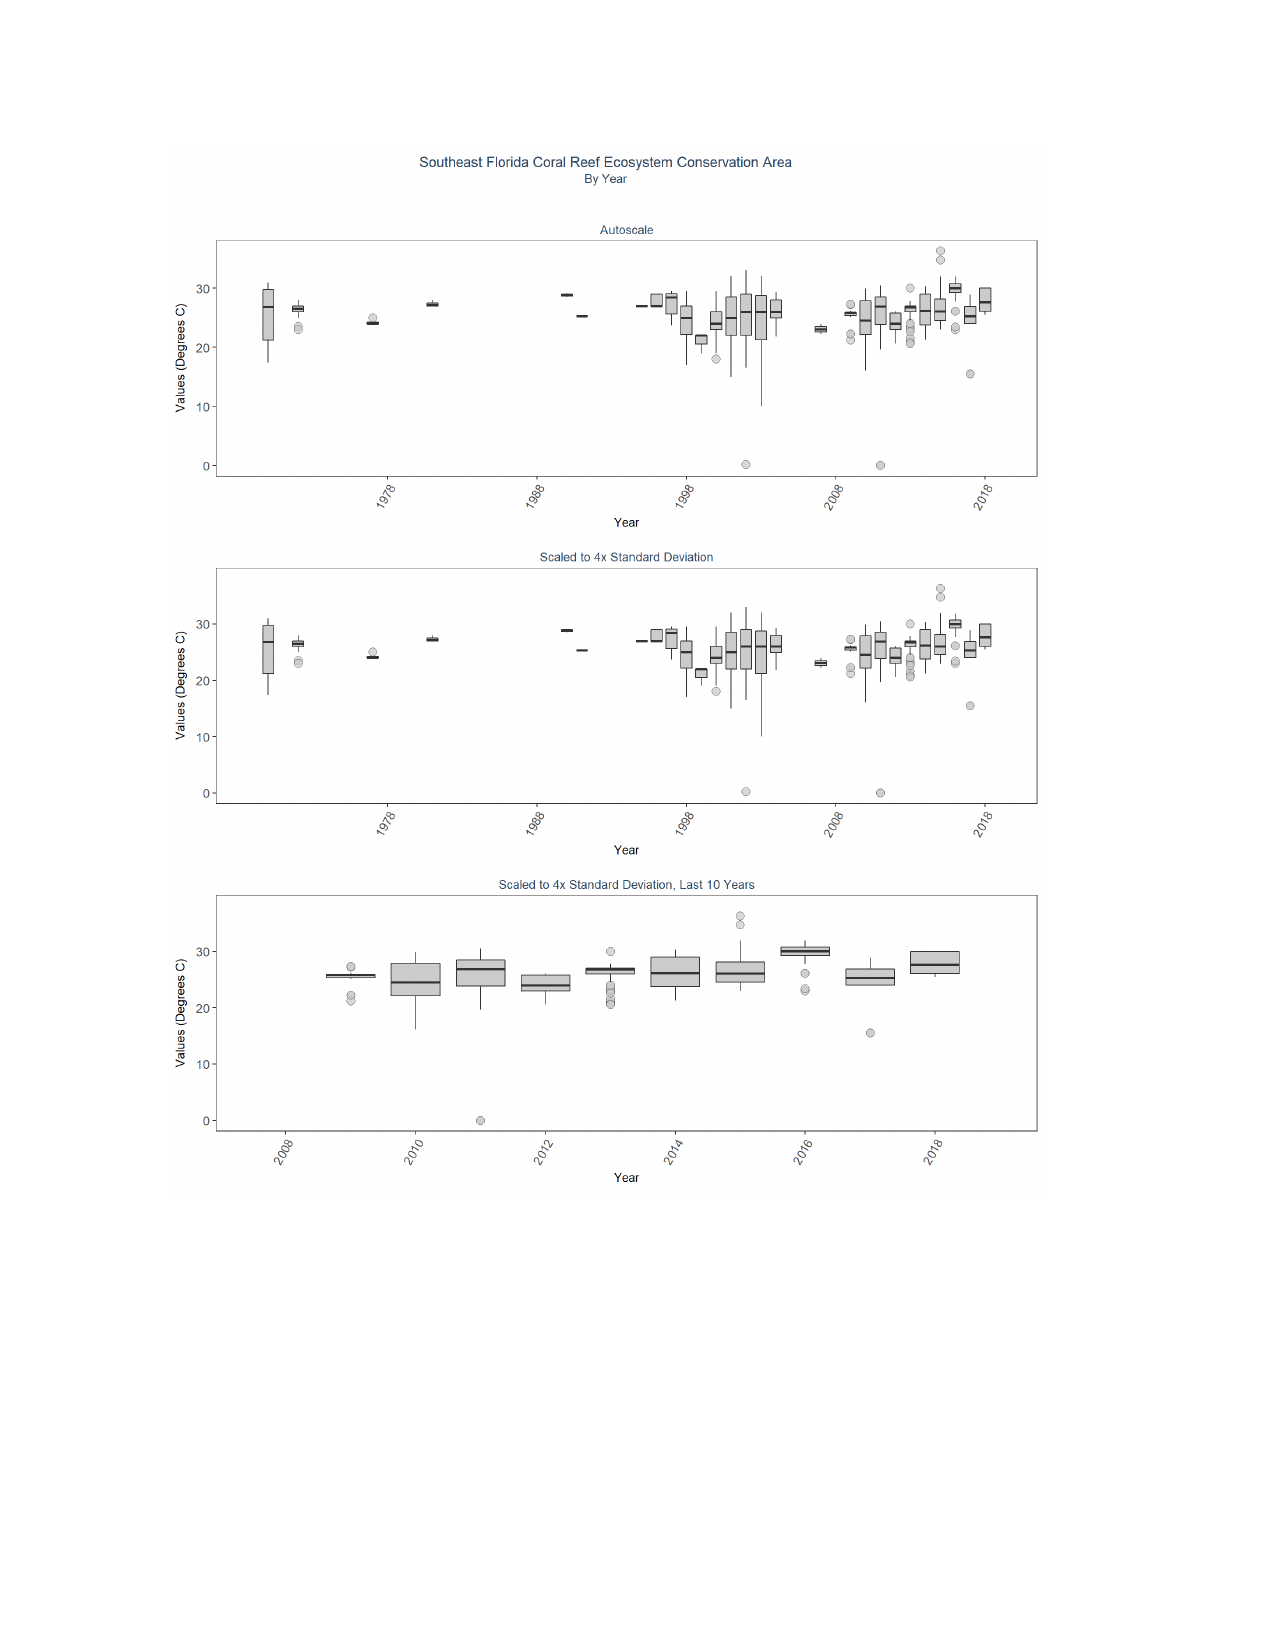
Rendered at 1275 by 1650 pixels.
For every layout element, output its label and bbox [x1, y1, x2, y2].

picture [168, 150, 1044, 1200]
